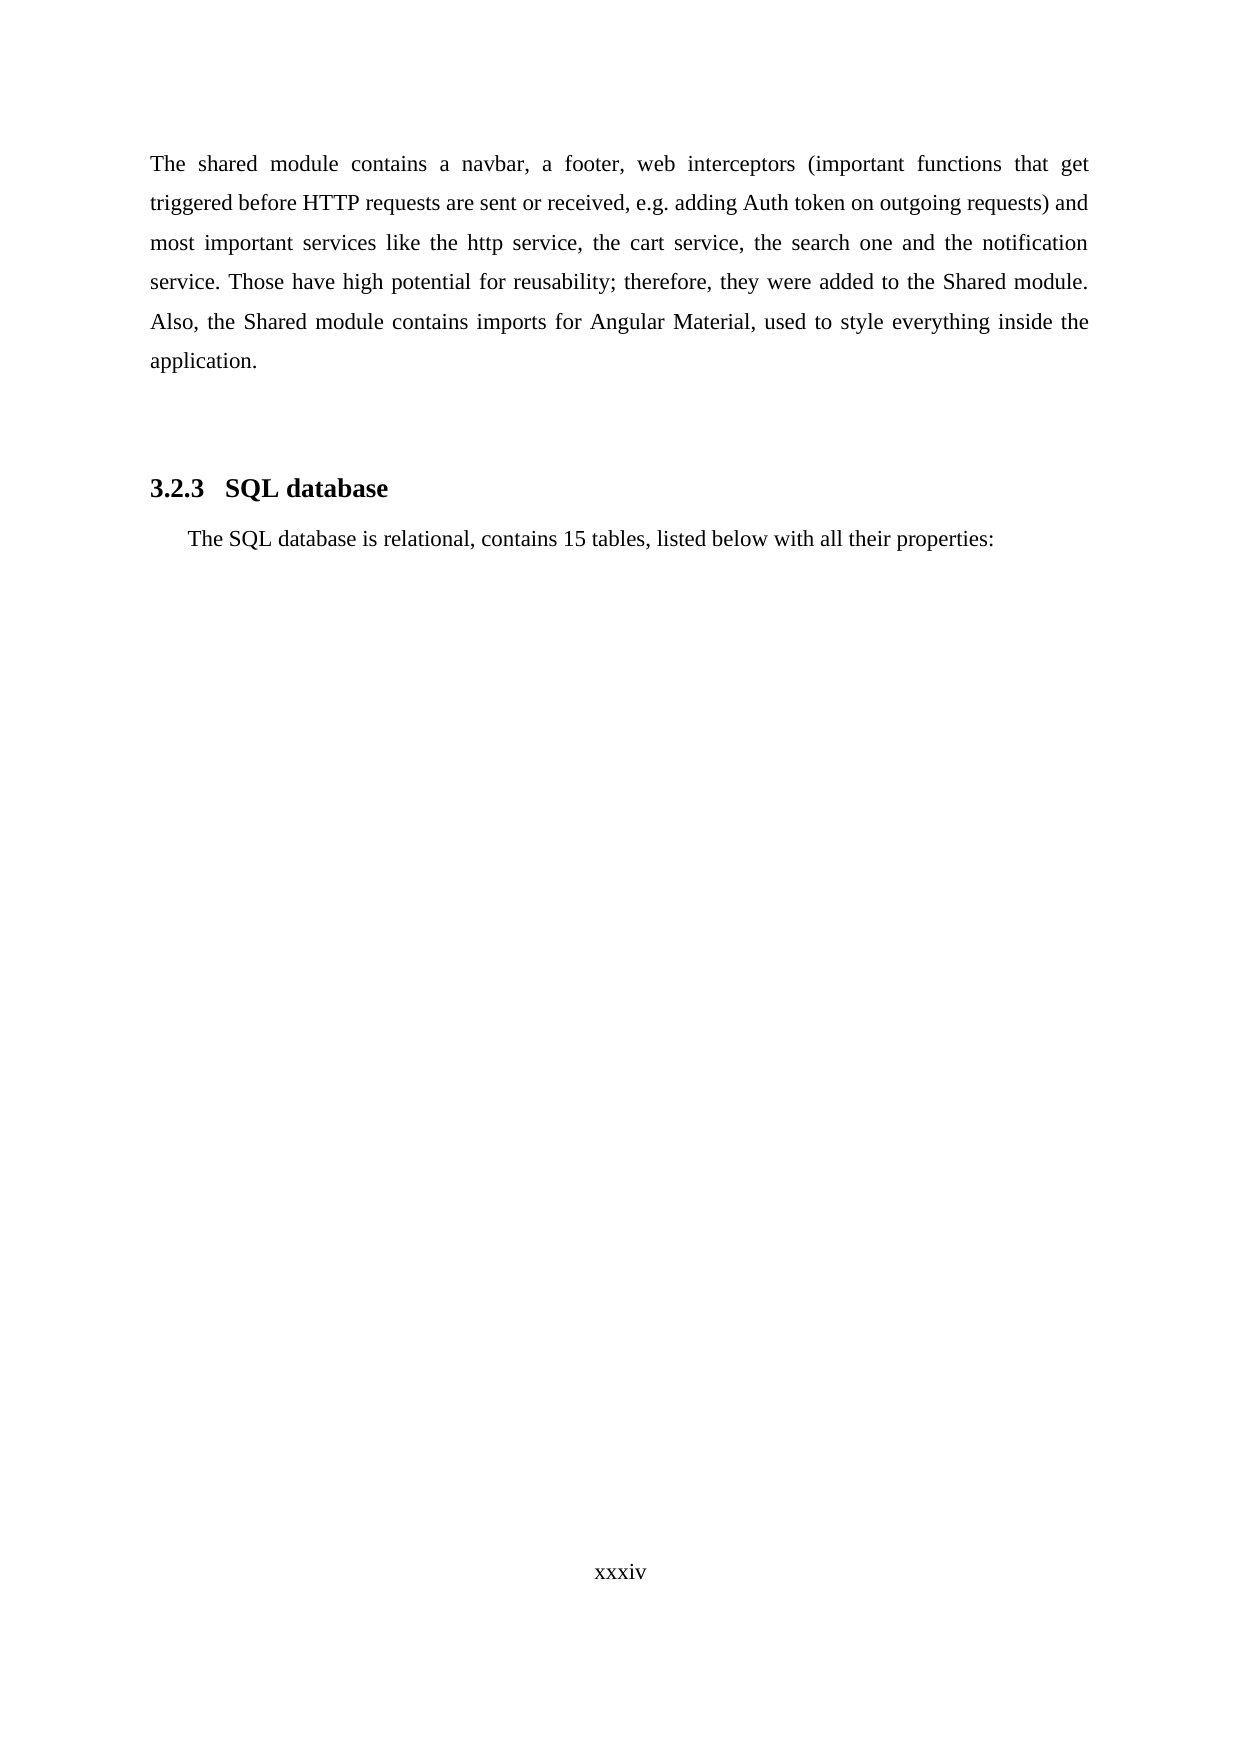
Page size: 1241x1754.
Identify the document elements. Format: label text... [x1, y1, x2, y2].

subtitle SQL database [150, 472, 1090, 503]
text The SQL database is relational, contains 15 tables, listed below with all their properties: [187, 525, 1090, 551]
text The shared module contains a navbar, a footer, web interceptors (important functions that get triggered before HTTP requests are sent or received, e.g. adding Auth token on outgoing requests) and most important services like the http service, the cart service, the search one and the notification service. Those have high potential for reusability; therefore, they were added to the Shared module. Also, the Shared module contains imports for Angular Material, used to style everything inside the application. [150, 150, 1090, 374]
